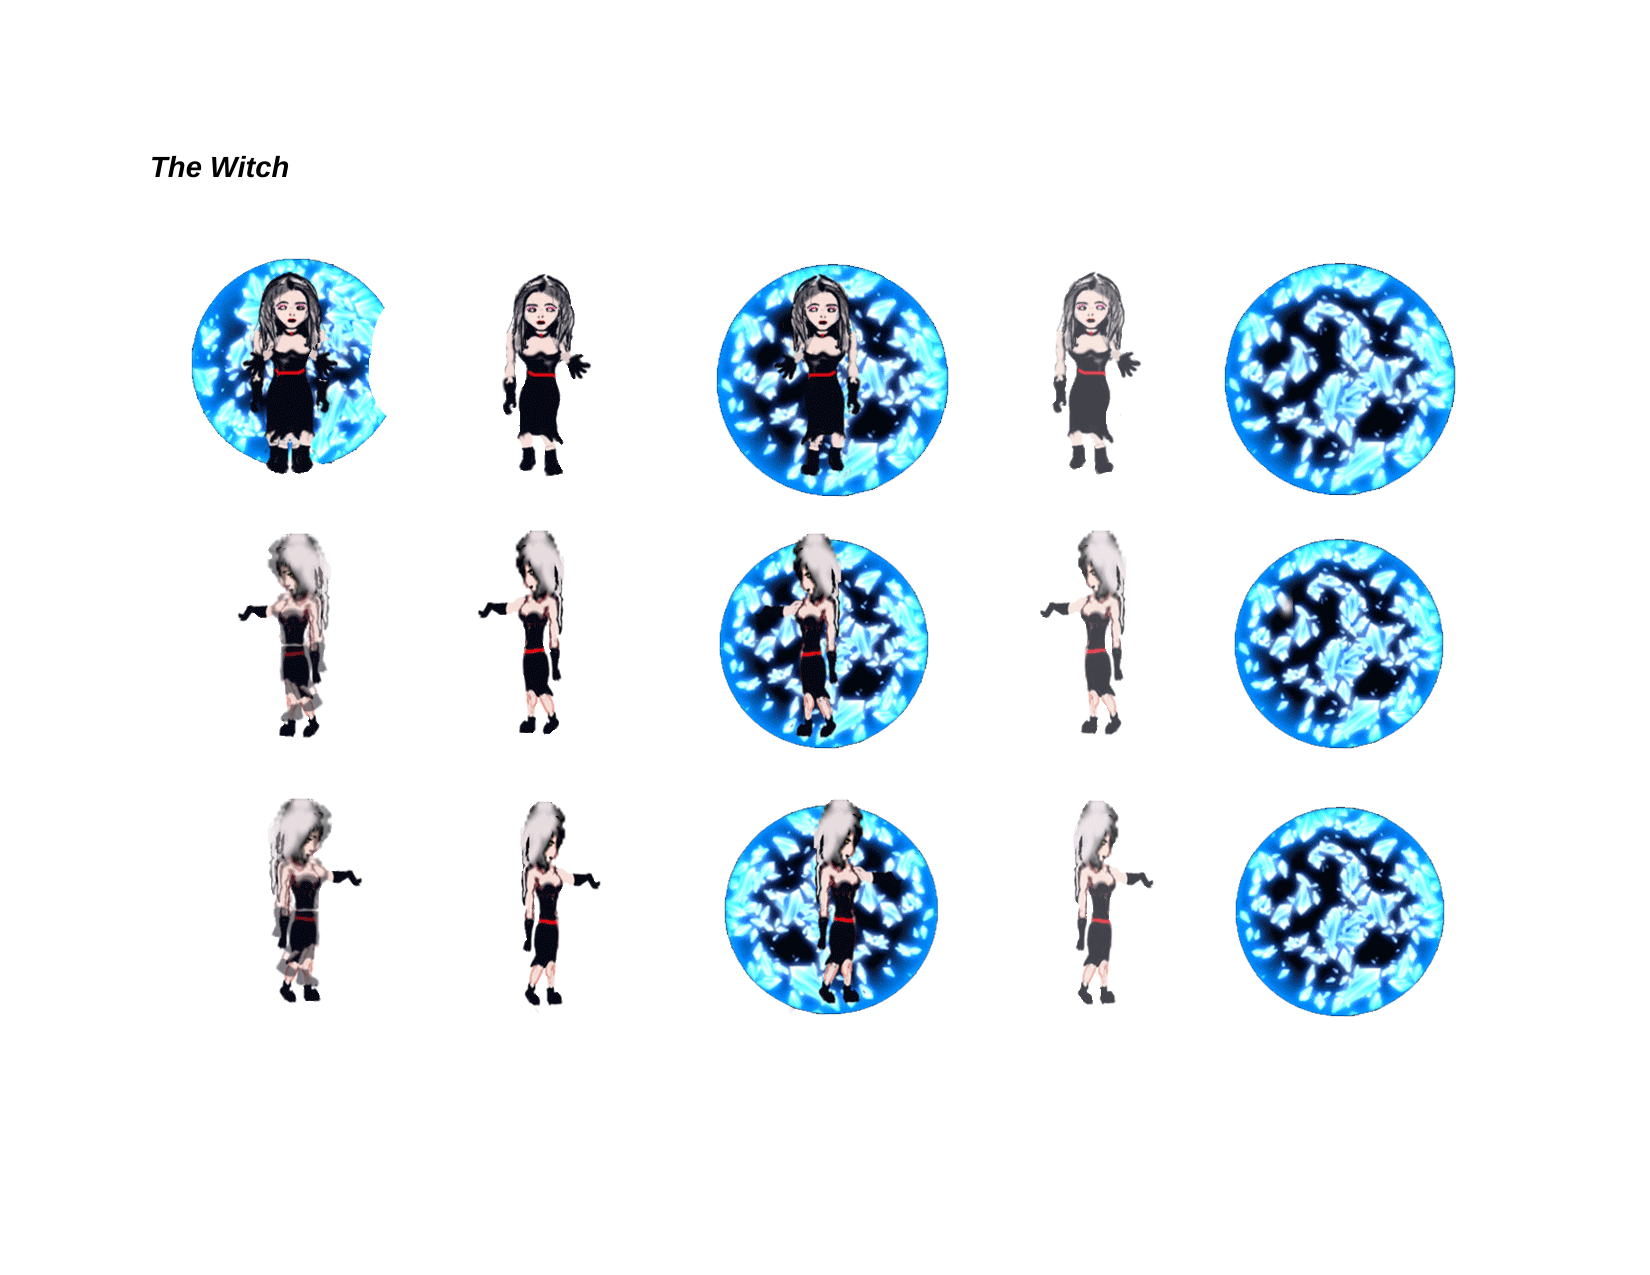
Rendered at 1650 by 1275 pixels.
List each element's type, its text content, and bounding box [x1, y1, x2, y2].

picture [150, 224, 1500, 1070]
subtitle The Witch [150, 150, 1500, 183]
